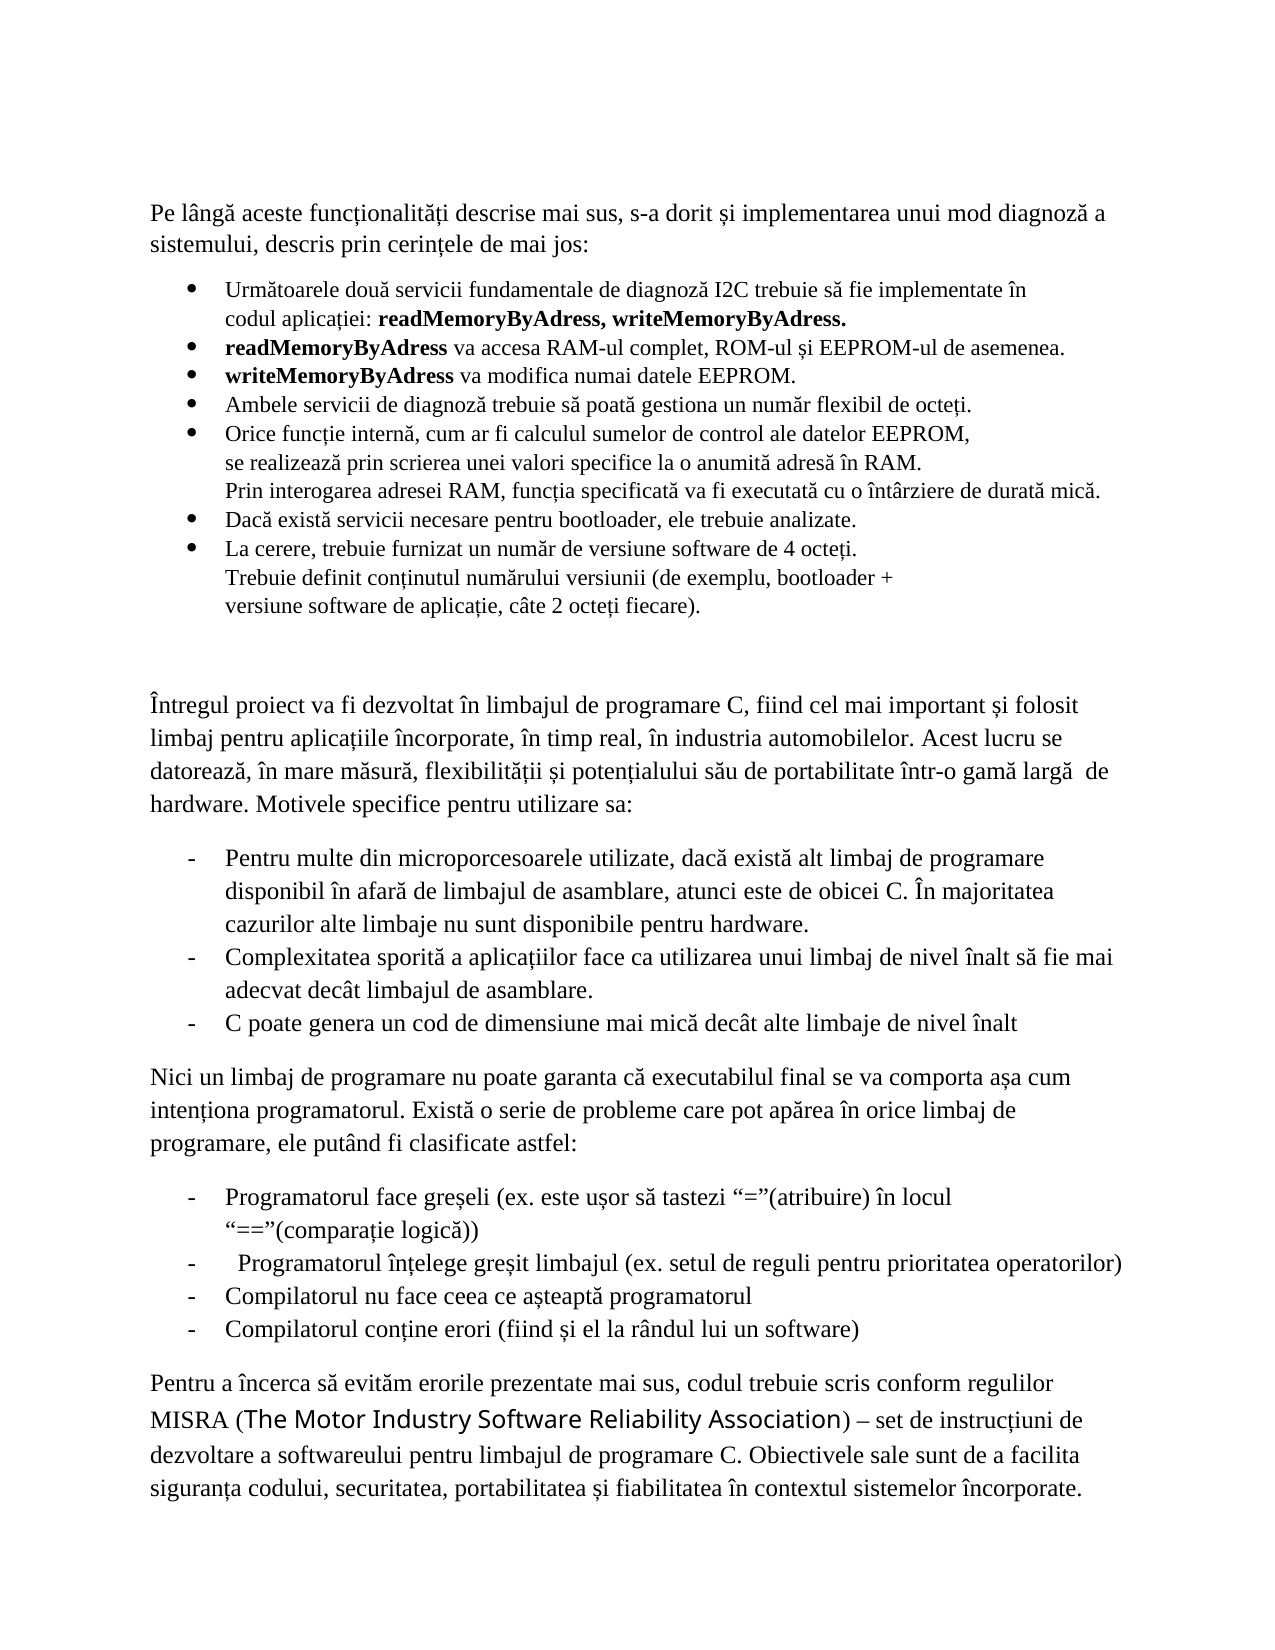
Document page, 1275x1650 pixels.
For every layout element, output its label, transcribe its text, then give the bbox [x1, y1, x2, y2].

list Trebuie definit conținutul numărului versiunii (de exemplu, bootloader + [225, 564, 1125, 590]
list versiune software de aplicație, câte 2 octeți fiecare). [225, 592, 1125, 618]
text Nici un limbaj de programare nu poate garanta că executabilul final se va comporta așa cum intenționa programatorul. Există o serie de probleme care pot apărea în orice limbaj de programare, ele putând fi clasificate astfel: [150, 1062, 1125, 1157]
list readMemoryByAdress va accesa RAM-ul complet, ROM-ul și EEPROM-ul de asemenea. [187, 334, 1125, 361]
list Ambele servicii de diagnoză trebuie să poată gestiona un număr flexibil de octeți. [187, 391, 1125, 418]
list C poate genera un cod de dimensiune mai mică decât alte limbaje de nivel înalt [187, 1008, 1125, 1037]
list La cerere, trebuie furnizat un număr de versiune software de 4 octeți. [187, 535, 1125, 562]
list Compilatorul conține erori (fiind și el la rândul lui un software) [187, 1314, 1125, 1343]
list Pentru multe din microporcesoarele utilizate, dacă există alt limbaj de programare disponibil în afară de limbajul de asamblare, atunci este de obicei C. În majoritatea cazurilor alte limbaje nu sunt disponibile pentru hardware. [187, 843, 1125, 938]
list Complexitatea sporită a aplicațiilor face ca utilizarea unui limbaj de nivel înalt să fie mai adecvat decât limbajul de asamblare. [187, 942, 1125, 1004]
list Programatorul înțelege greșit limbajul (ex. setul de reguli pentru prioritatea operatorilor) [187, 1248, 1125, 1277]
list Programatorul face greșeli (ex. este ușor să tastezi “=”(atribuire) în locul “==”(comparație logică)) [187, 1182, 1125, 1244]
text Pentru a încerca să evităm erorile prezentate mai sus, codul trebuie scris conform regulilor MISRA (The Motor Industry Software Reliability Association) – set de instrucțiuni de dezvoltare a softwareului pentru limbajul de programare C. Obiectivele sale sunt de a facilita siguranța codului, securitatea, portabilitatea și fiabilitatea în contextul sistemelor încorporate. [150, 1368, 1125, 1502]
list Dacă există servicii necesare pentru bootloader, ele trebuie analizate. [187, 506, 1125, 533]
text Întregul proiect va fi dezvoltat în limbajul de programare C, fiind cel mai important și folosit limbaj pentru aplicațiile încorporate, în timp real, în industria automobilelor. Acest lucru se datorează, în mare măsură, flexibilității și potențialului său de portabilitate într-o gamă largă de hardware. Motivele specifice pentru utilizare sa: [150, 690, 1125, 818]
list writeMemoryByAdress va modifica numai datele EEPROM. [187, 363, 1125, 389]
text Pe lângă aceste funcționalități descrise mai sus, s-a dorit și implementarea unui mod diagnoză a sistemului, descris prin cerințele de mai jos: [150, 198, 1125, 257]
list Prin interogarea adresei RAM, funcția specificată va fi executată cu o întârziere de durată mică. [225, 478, 1125, 504]
list Orice funcție internă, cum ar fi calculul sumelor de control ale datelor EEPROM, se realizează prin scrierea unei valori specifice la o anumită adresă în RAM. [187, 420, 1125, 476]
list Compilatorul nu face ceea ce așteaptă programatorul [187, 1281, 1125, 1310]
list Următoarele două servicii fundamentale de diagnoză I2C trebuie să fie implementate în codul aplicației: readMemoryByAdress, writeMemoryByAdress. [187, 276, 1125, 332]
